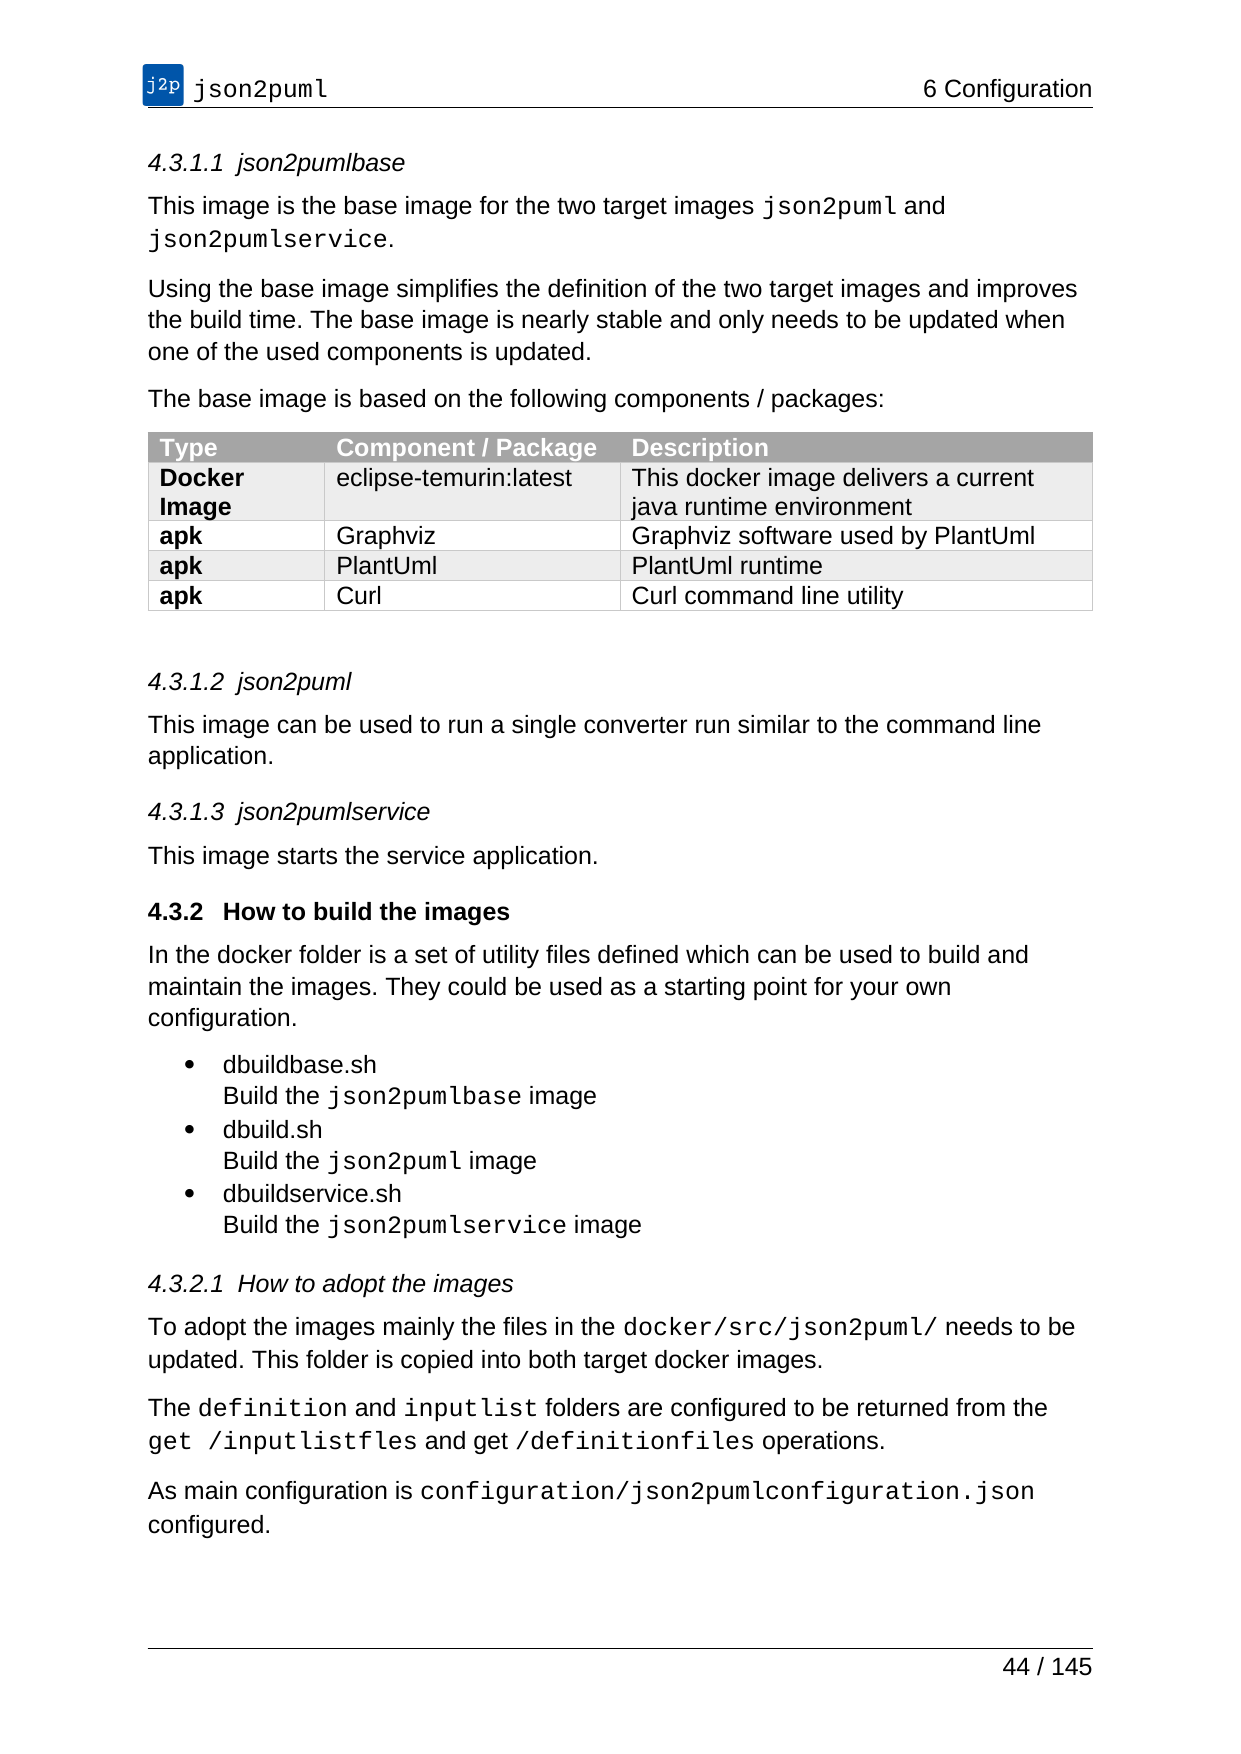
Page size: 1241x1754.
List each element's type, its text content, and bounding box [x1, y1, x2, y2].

text As main configuration is configuration/json2pumlconfiguration.json configured. [148, 1476, 1093, 1538]
subtitle How to adopt the images [148, 1269, 1093, 1297]
text The definition and inputlist folders are configured to be returned from the get /inputlistfles and get /definitionfiles operations. [148, 1393, 1093, 1457]
table_cell Docker Image [149, 463, 324, 520]
text To adopt the images mainly the files in the docker/src/json2puml/ needs to be updated. This folder is copied into both target docker images. [148, 1312, 1093, 1374]
table_cell This docker image delivers a current java runtime environment [621, 463, 1092, 520]
subtitle How to build the images [148, 897, 1093, 926]
table_header Description [621, 433, 1092, 462]
table_cell PlantUml runtime [621, 551, 1092, 580]
text This image starts the service application. [148, 841, 1093, 869]
text In the docker folder is a set of utility files defined which can be used to build and maintain the images. They could be used as a starting point for your own configuration. [148, 940, 1093, 1031]
table_cell Curl [325, 581, 620, 609]
subtitle json2pumlbase [148, 148, 1093, 176]
subtitle json2pumlservice [148, 797, 1093, 826]
table_cell apk [149, 521, 324, 550]
table_cell Curl command line utility [621, 581, 1092, 609]
list dbuildservice.sh Build the json2pumlservice image [185, 1179, 1093, 1241]
text Using the base image simplifies the definition of the two target images and improves the build time. The base image is nearly stable and only needs to be updated when one of the used components is updated. [148, 274, 1093, 365]
list dbuild.sh Build the json2puml image [185, 1115, 1093, 1177]
text The base image is based on the following components / packages: [148, 384, 1093, 413]
table_cell apk [149, 581, 324, 609]
table_cell Graphviz software used by PlantUml [621, 521, 1092, 550]
text This image can be used to run a single converter run similar to the command line application. [148, 710, 1093, 770]
table_cell Graphviz [325, 521, 620, 550]
picture [142, 64, 184, 106]
table_cell apk [149, 551, 324, 580]
table_cell eclipse-temurin:latest [325, 463, 620, 520]
table_header Component / Package [325, 433, 620, 462]
text This image is the base image for the two target images json2puml and json2pumlservice. [148, 191, 1093, 255]
table_cell PlantUml [325, 551, 620, 580]
subtitle json2puml [148, 667, 1093, 695]
table_header Type [149, 433, 324, 462]
list dbuildbase.sh Build the json2pumlbase image [185, 1050, 1093, 1112]
